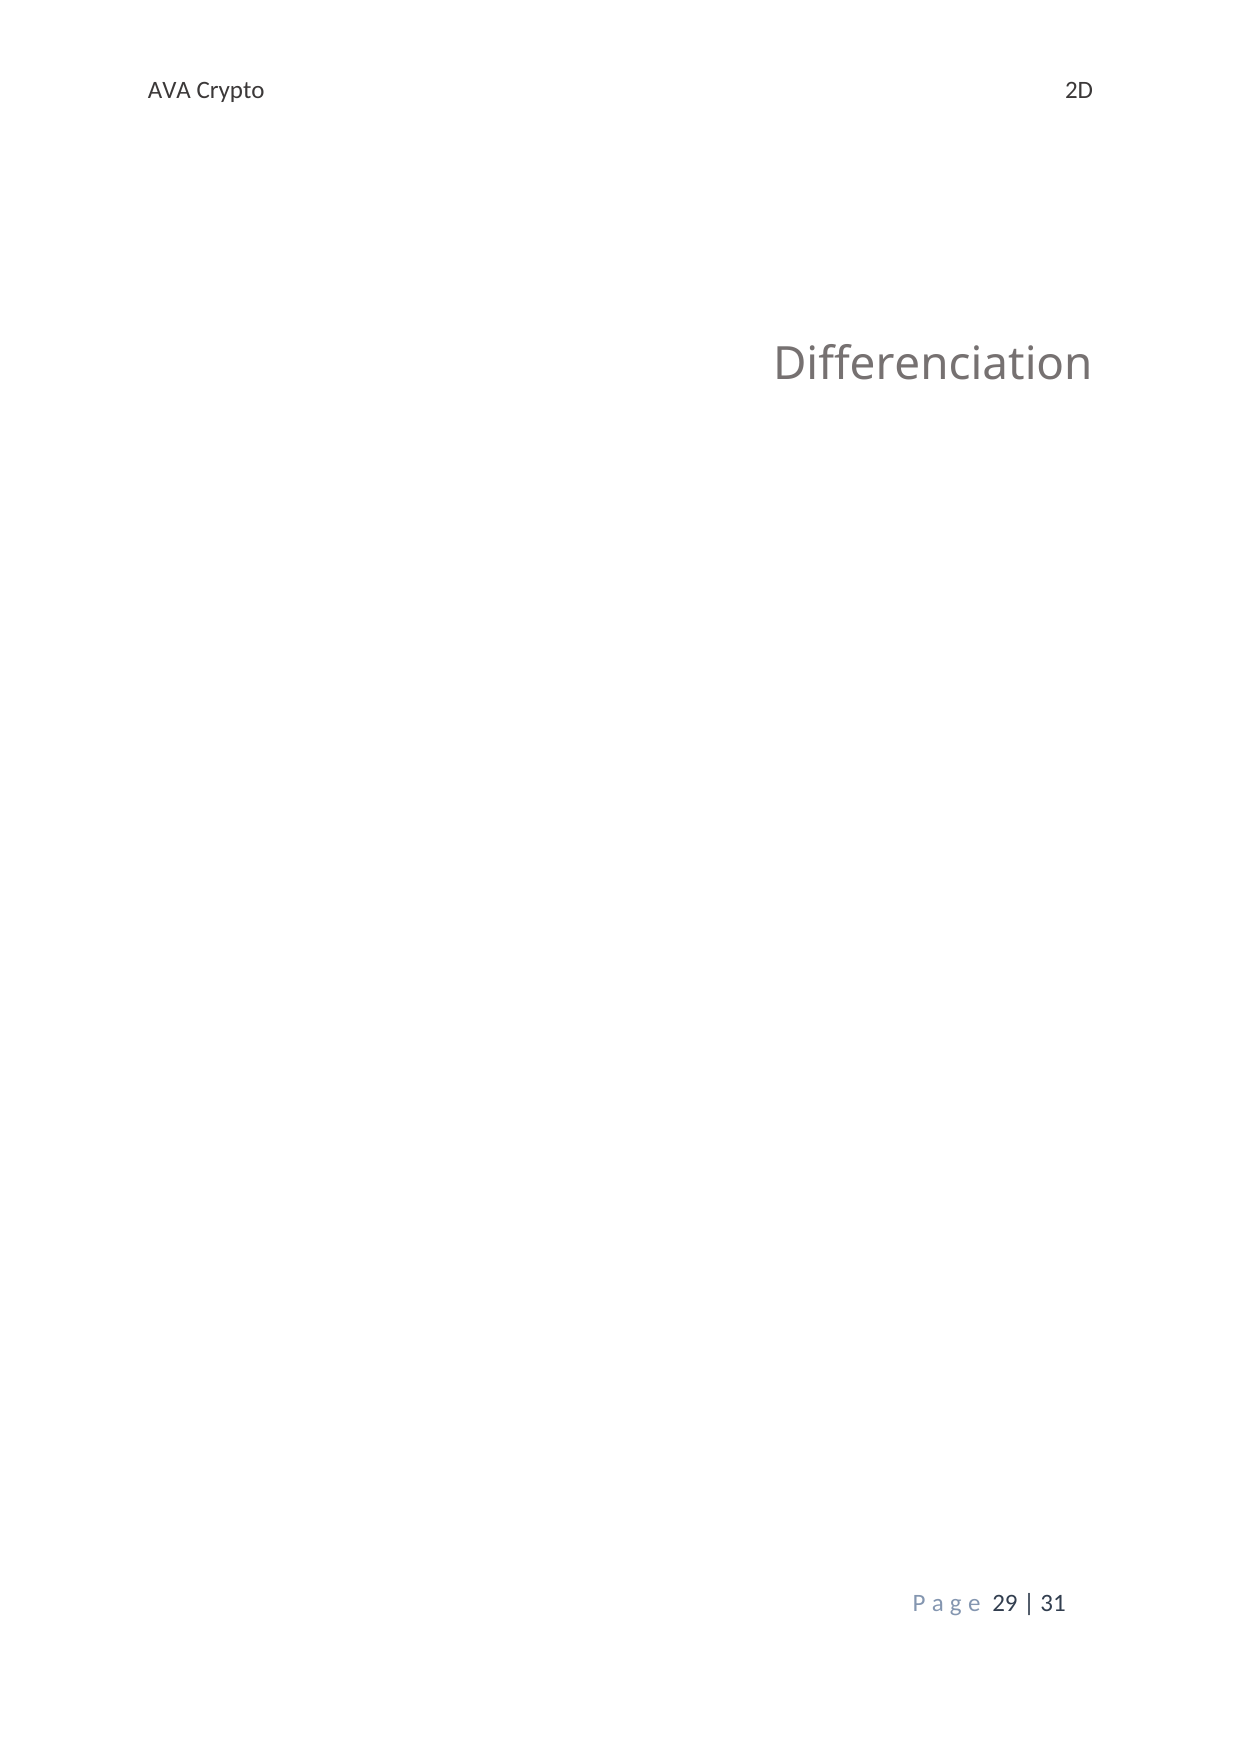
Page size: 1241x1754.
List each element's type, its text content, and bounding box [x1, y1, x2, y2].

subtitle Differenciation [148, 330, 1092, 392]
